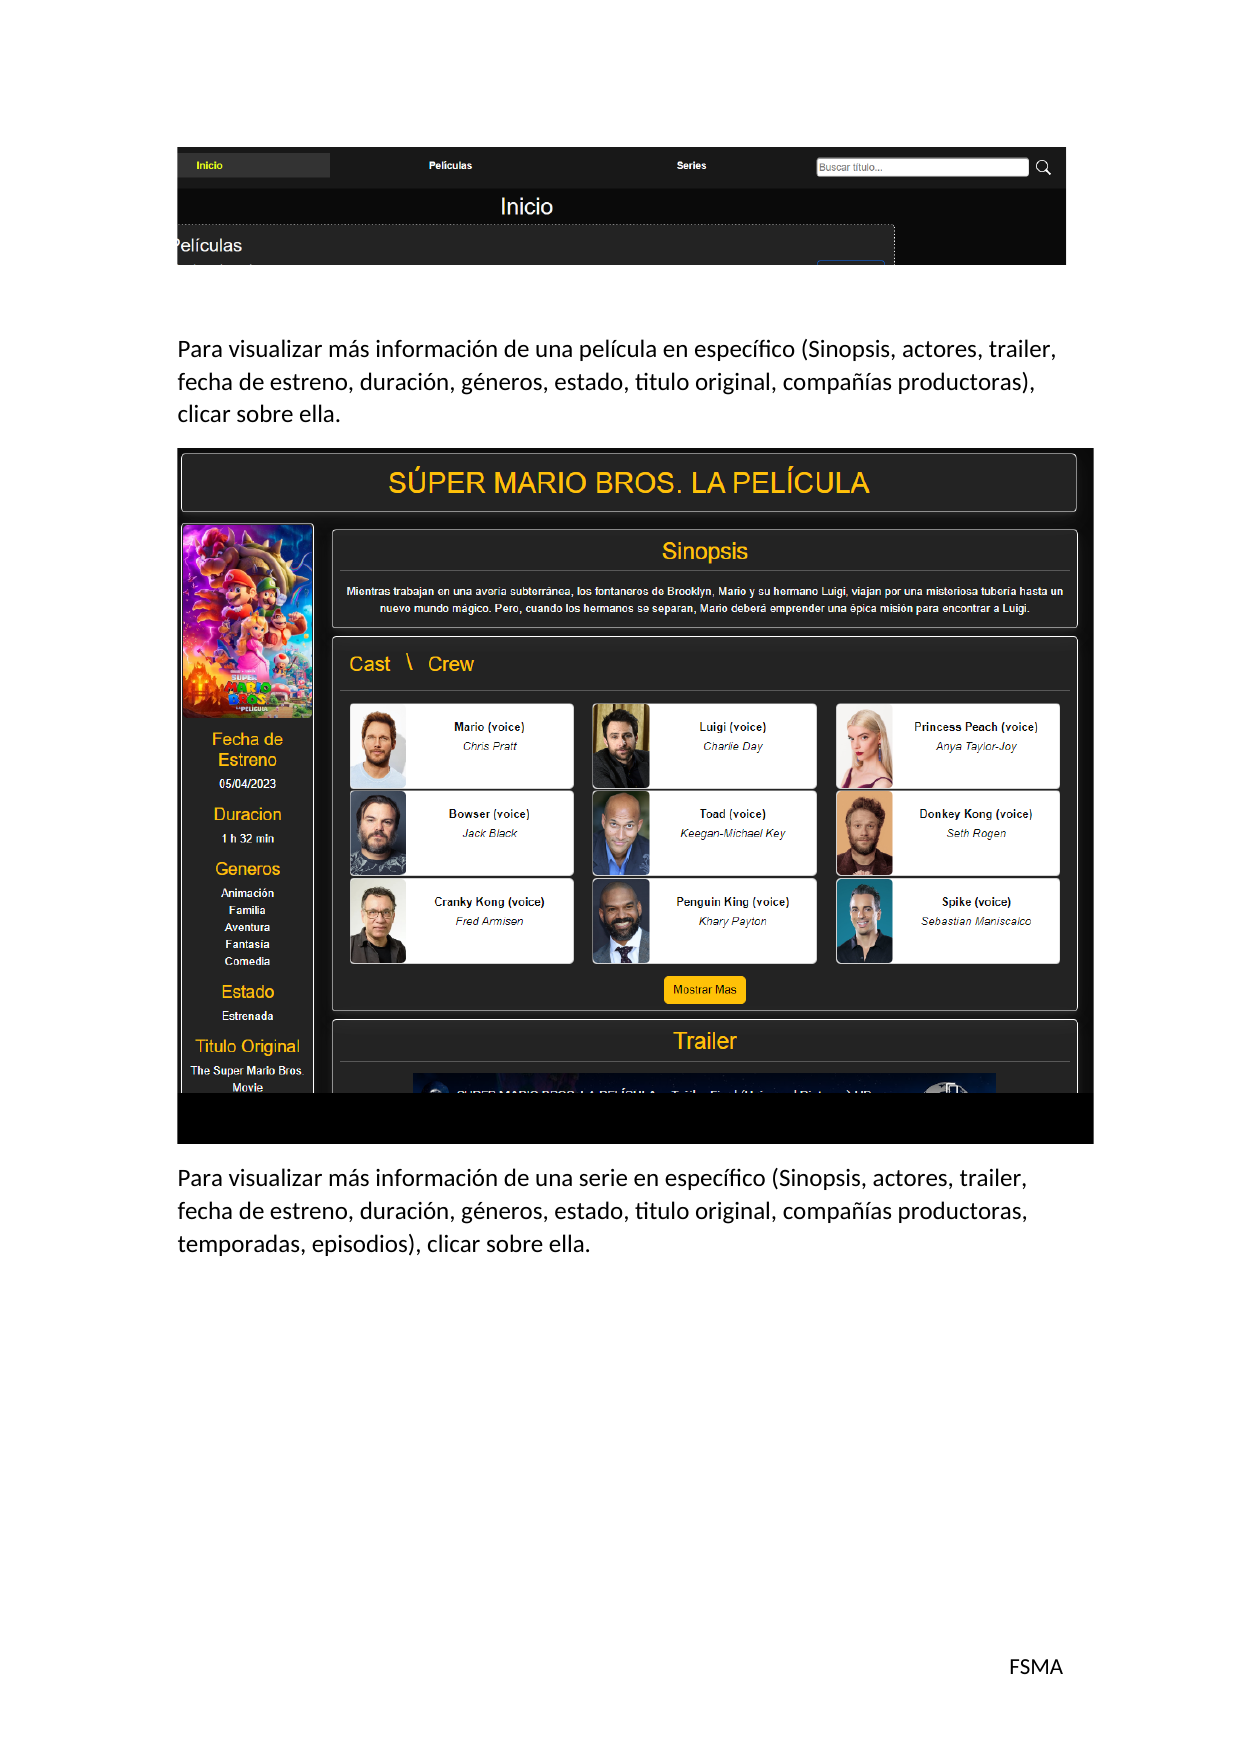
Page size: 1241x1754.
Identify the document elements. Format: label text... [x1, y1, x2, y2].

picture [177, 448, 1094, 1144]
text Para visualizar más información de una serie en específico (Sinopsis, actores, trailer, fecha de estreno, duración, géneros, estado, titulo original, compañías productoras, temporadas, episodios), clicar sobre ella. [177, 1162, 1063, 1258]
text Para visualizar más información de una película en específico (Sinopsis, actores, trailer, fecha de estreno, duración, géneros, estado, titulo original, compañías productoras), clicar sobre ella. [177, 333, 1063, 429]
picture [177, 147, 1067, 265]
